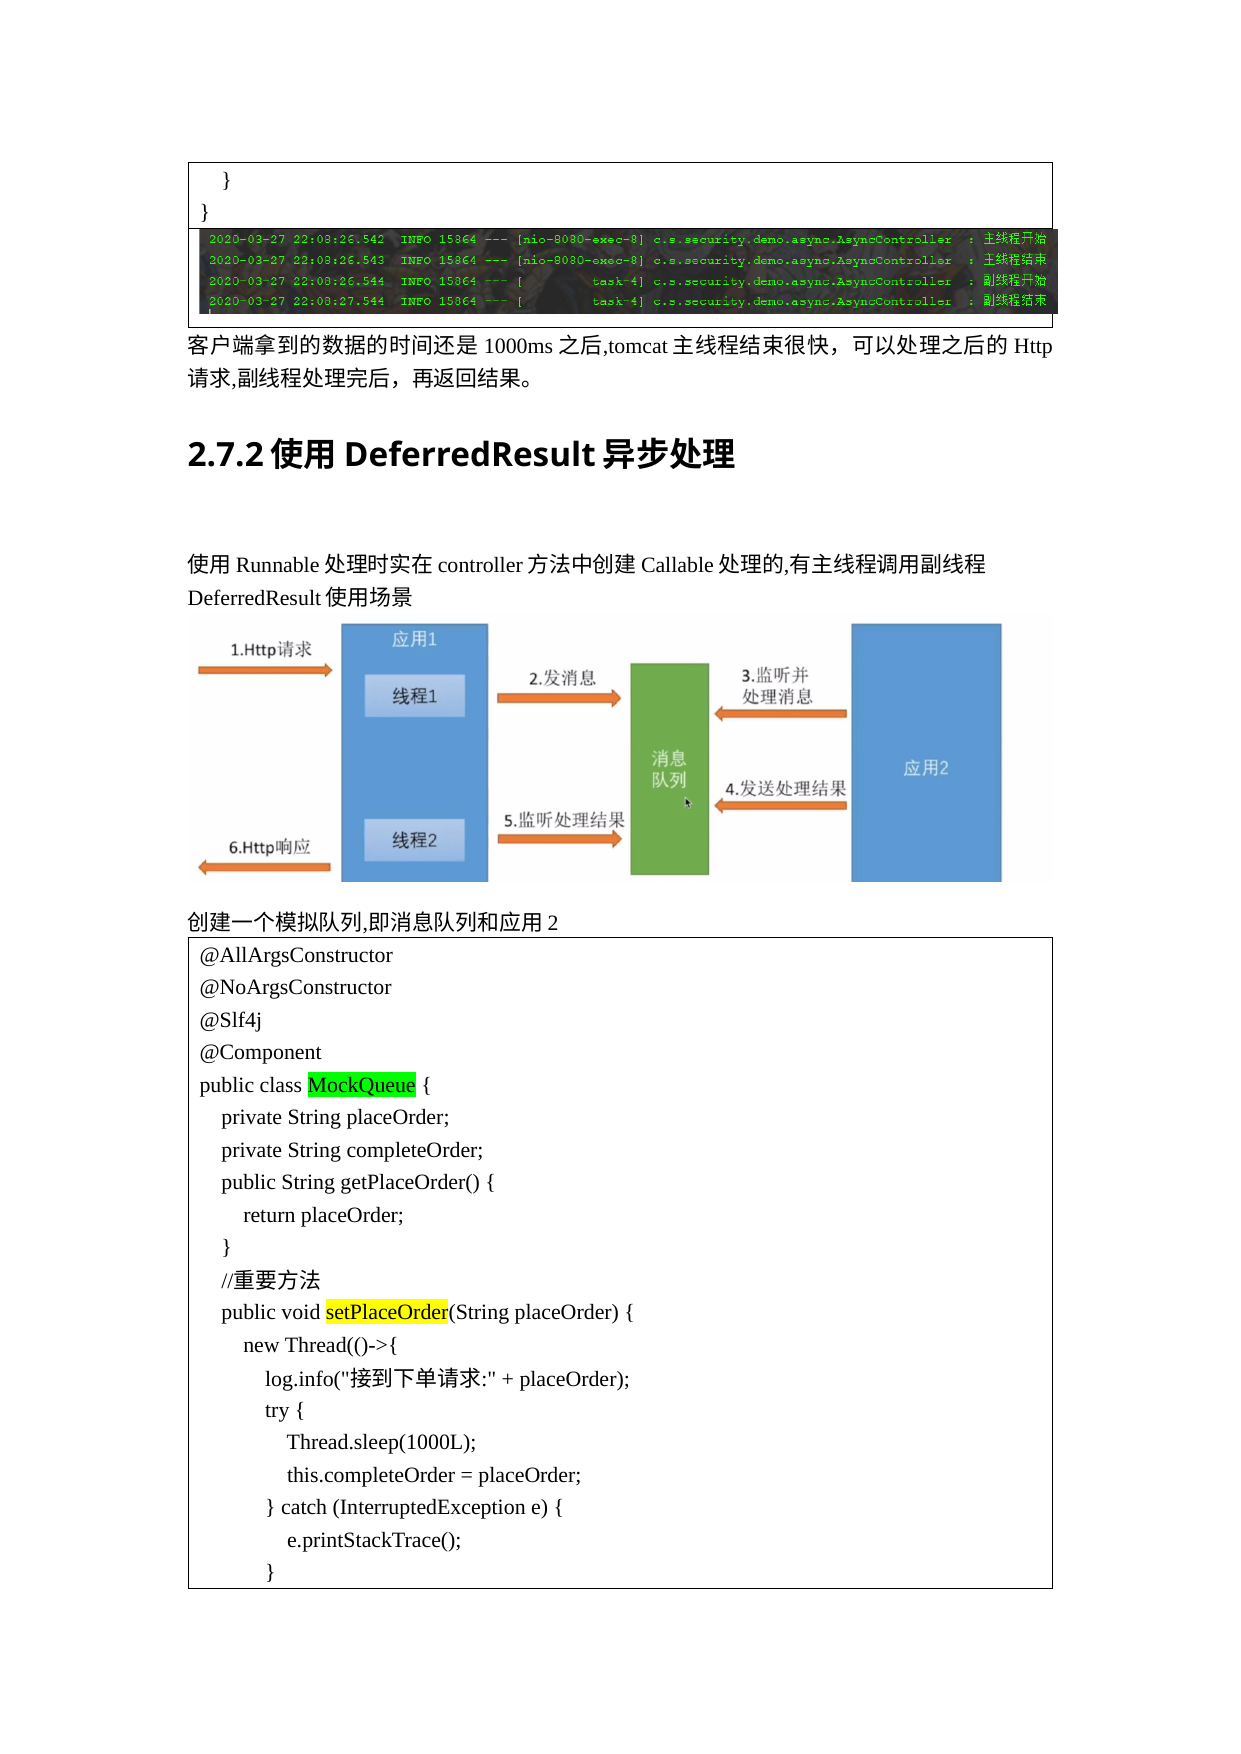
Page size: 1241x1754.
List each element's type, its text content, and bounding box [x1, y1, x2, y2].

table_cell [189, 229, 1052, 327]
text 使用Runnable处理时实在controller方法中创建Callable处理的,有主线程调用副线程 [187, 547, 1053, 579]
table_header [189, 163, 1052, 228]
text 创建一个模拟队列,即消息队列和应用2 [187, 904, 1053, 937]
text DeferredResult使用场景 [187, 579, 1053, 612]
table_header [189, 938, 1052, 1588]
picture [199, 229, 1058, 314]
picture [187, 612, 1053, 882]
text 客户端拿到的数据的时间还是1000ms之后,tomcat主线程结束很快，可以处理之后的Http请求,副线程处理完后，再返回结果。 [187, 328, 1053, 393]
subtitle 2.7.2使用DeferredResult异步处理 [187, 420, 1053, 485]
